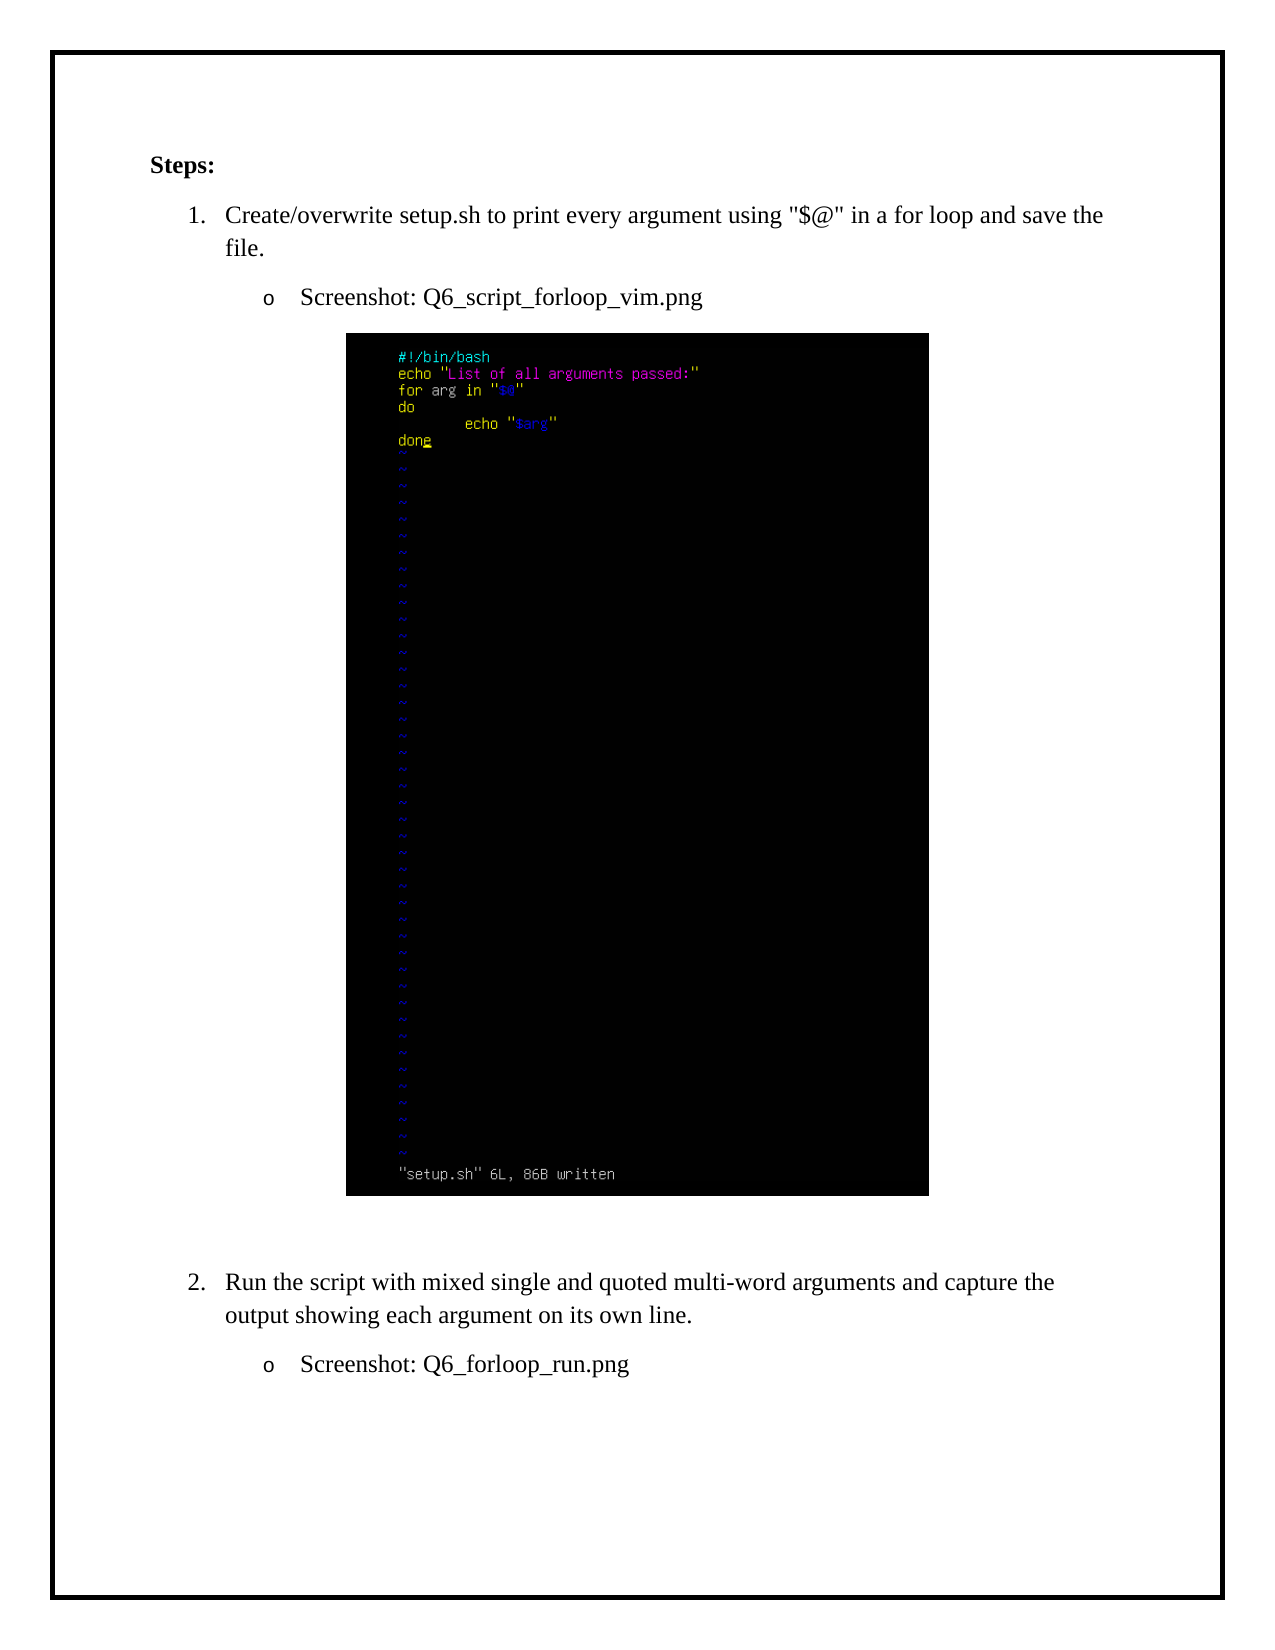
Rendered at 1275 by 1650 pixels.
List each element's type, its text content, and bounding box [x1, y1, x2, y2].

list Screenshot: Q6_script_forloop_vim.png [262, 282, 1125, 312]
list Screenshot: Q6_forloop_run.png [262, 1349, 1125, 1379]
text Steps: [150, 150, 1125, 179]
picture [346, 333, 929, 1196]
list Run the script with mixed single and quoted multi-word arguments and capture the output showing each argument on its own line. [187, 1267, 1125, 1329]
list Create/overwrite setup.sh to print every argument using "$@" in a for loop and save the file. [187, 200, 1125, 261]
